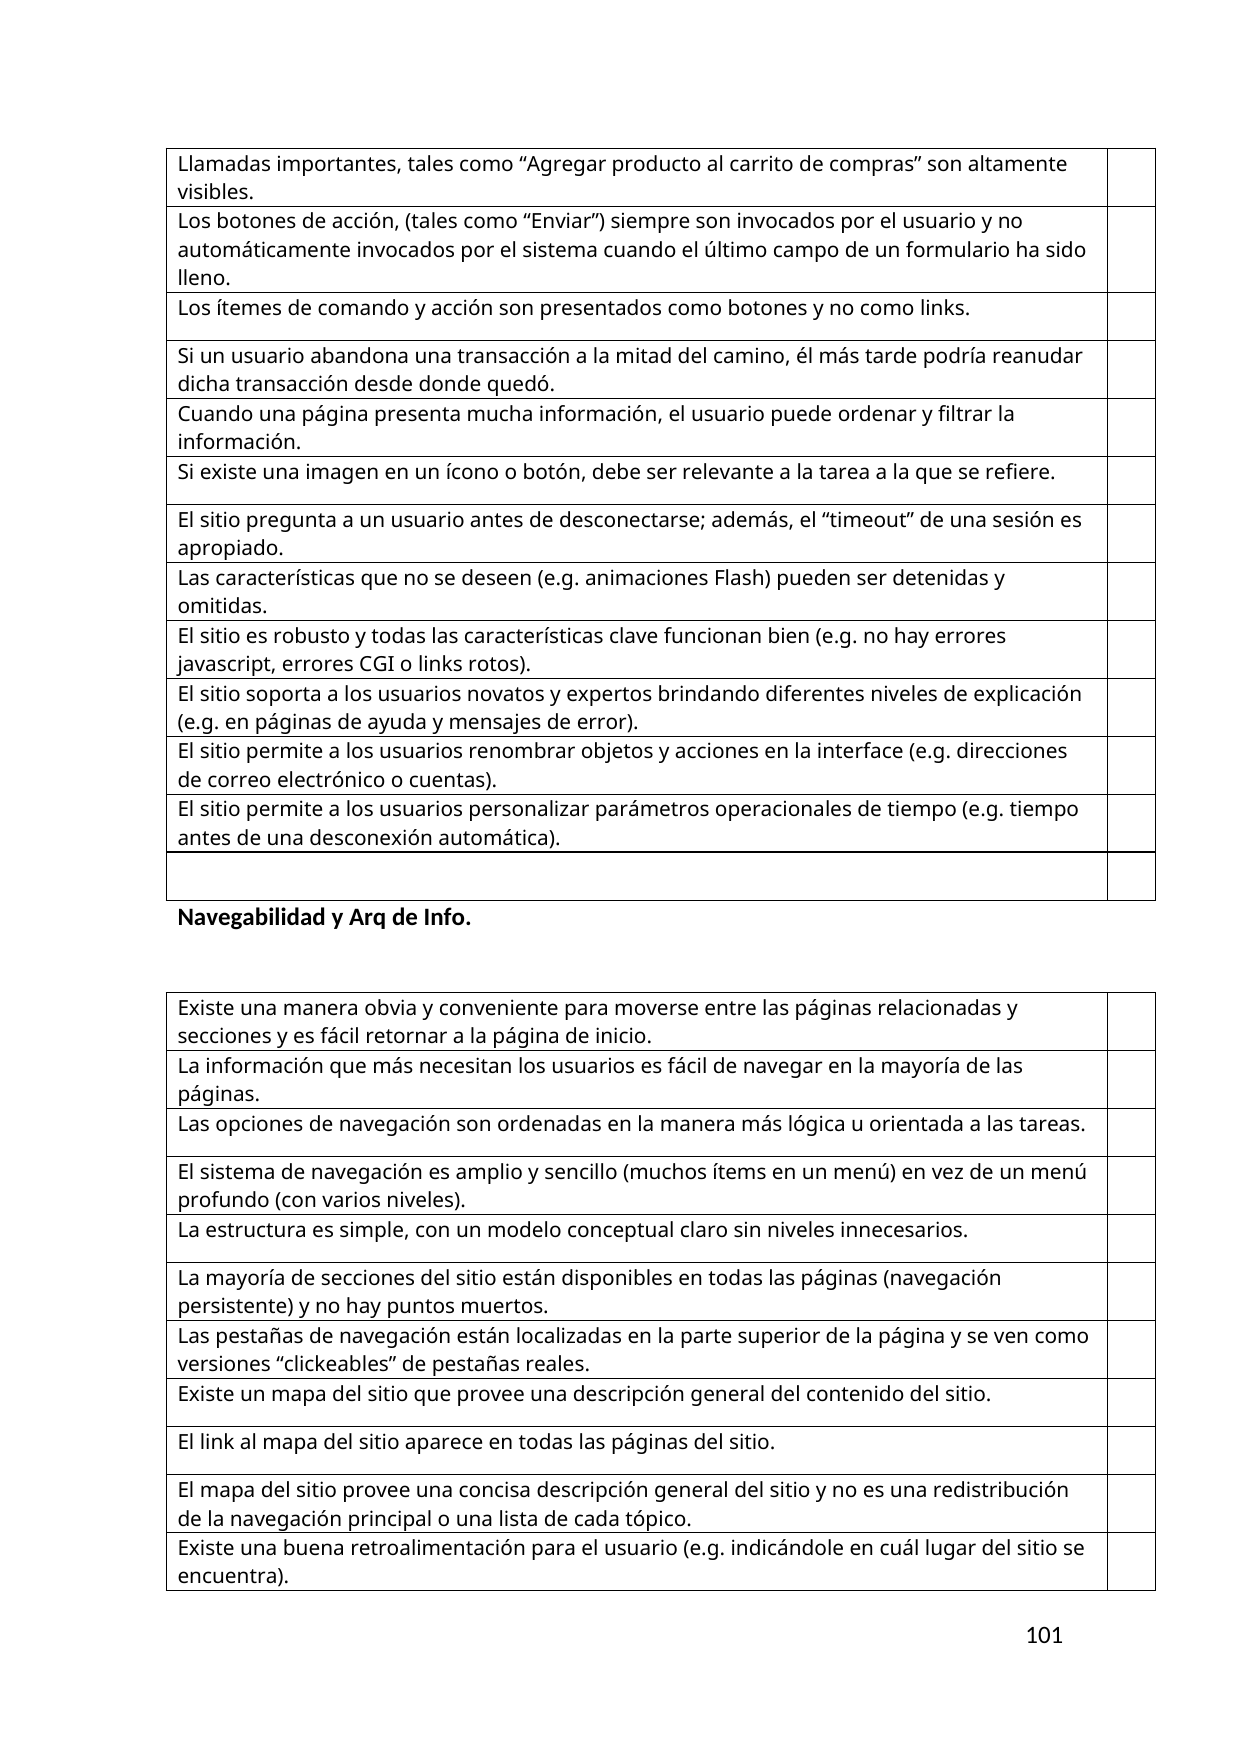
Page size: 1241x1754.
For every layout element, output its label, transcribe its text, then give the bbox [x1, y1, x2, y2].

table_cell Las características que no se deseen (e.g. animaciones Flash) pueden ser detenidas y omitidas. [167, 563, 1107, 620]
table_cell [1108, 563, 1155, 620]
table_cell [1108, 1475, 1155, 1532]
table_cell [1108, 1109, 1155, 1156]
table_cell [1108, 293, 1155, 340]
text Navegabilidad y Arq de Info. [177, 901, 1063, 931]
table_cell [1108, 341, 1155, 398]
table_cell [1108, 1379, 1155, 1426]
table_cell [167, 853, 1107, 899]
table_cell La mayoría de secciones del sitio están disponibles en todas las páginas (navegación persistente) y no hay puntos muertos. [167, 1263, 1107, 1320]
table_cell [1108, 149, 1155, 206]
table_cell [1108, 505, 1155, 562]
table_cell [1108, 399, 1155, 456]
table_cell El sistema de navegación es amplio y sencillo (muchos ítems en un menú) en vez de un menú profundo (con varios niveles). [167, 1157, 1107, 1214]
table_cell Llamadas importantes, tales como “Agregar producto al carrito de compras” son altamente visibles. [167, 149, 1107, 206]
table_cell Las opciones de navegación son ordenadas en la manera más lógica u orientada a las tareas. [167, 1109, 1107, 1156]
table_cell Las pestañas de navegación están localizadas en la parte superior de la página y se ven como versiones “clickeables” de pestañas reales. [167, 1321, 1107, 1378]
table_header Existe una manera obvia y conveniente para moverse entre las páginas relacionadas y secciones y es fácil retornar a la página de inicio. [167, 993, 1107, 1050]
table_cell El link al mapa del sitio aparece en todas las páginas del sitio. [167, 1427, 1107, 1474]
table_cell [1108, 1427, 1155, 1474]
table_header [1108, 993, 1155, 1050]
table_cell [1108, 1533, 1155, 1590]
table_cell [1108, 679, 1155, 736]
table_cell El sitio soporta a los usuarios novatos y expertos brindando diferentes niveles de explicación (e.g. en páginas de ayuda y mensajes de error). [167, 679, 1107, 736]
table_cell Si existe una imagen en un ícono o botón, debe ser relevante a la tarea a la que se refiere. [167, 457, 1107, 504]
table_cell [1108, 1157, 1155, 1214]
table_cell [1108, 457, 1155, 504]
table_cell La estructura es simple, con un modelo conceptual claro sin niveles innecesarios. [167, 1215, 1107, 1262]
table_cell El sitio pregunta a un usuario antes de desconectarse; además, el “timeout” de una sesión es apropiado. [167, 505, 1107, 562]
table_cell [1108, 1321, 1155, 1378]
table_cell El sitio es robusto y todas las características clave funcionan bien (e.g. no hay errores javascript, errores CGI o links rotos). [167, 621, 1107, 678]
table_cell El mapa del sitio provee una concisa descripción general del sitio y no es una redistribución de la navegación principal o una lista de cada tópico. [167, 1475, 1107, 1532]
table_cell La información que más necesitan los usuarios es fácil de navegar en la mayoría de las páginas. [167, 1051, 1107, 1108]
table_cell [1108, 1051, 1155, 1108]
table_cell Si un usuario abandona una transacción a la mitad del camino, él más tarde podría reanudar dicha transacción desde donde quedó. [167, 341, 1107, 398]
table_cell Los botones de acción, (tales como “Enviar”) siempre son invocados por el usuario y no automáticamente invocados por el sistema cuando el último campo de un formulario ha sido lleno. [167, 207, 1107, 292]
table_cell Cuando una página presenta mucha información, el usuario puede ordenar y filtrar la información. [167, 399, 1107, 456]
table_cell Los ítemes de comando y acción son presentados como botones y no como links. [167, 293, 1107, 340]
table_cell [1108, 795, 1155, 851]
table_cell [1108, 621, 1155, 678]
table_cell Existe una buena retroalimentación para el usuario (e.g. indicándole en cuál lugar del sitio se encuentra). [167, 1533, 1107, 1590]
table_cell [1108, 853, 1155, 899]
table_cell [1108, 1215, 1155, 1262]
table_cell [1108, 737, 1155, 793]
table_cell Existe un mapa del sitio que provee una descripción general del contenido del sitio. [167, 1379, 1107, 1426]
table_cell El sitio permite a los usuarios renombrar objetos y acciones en la interface (e.g. direcciones de correo electrónico o cuentas). [167, 737, 1107, 793]
table_cell [1108, 1263, 1155, 1320]
table_cell El sitio permite a los usuarios personalizar parámetros operacionales de tiempo (e.g. tiempo antes de una desconexión automática). [167, 795, 1107, 851]
table_cell [1108, 207, 1155, 292]
